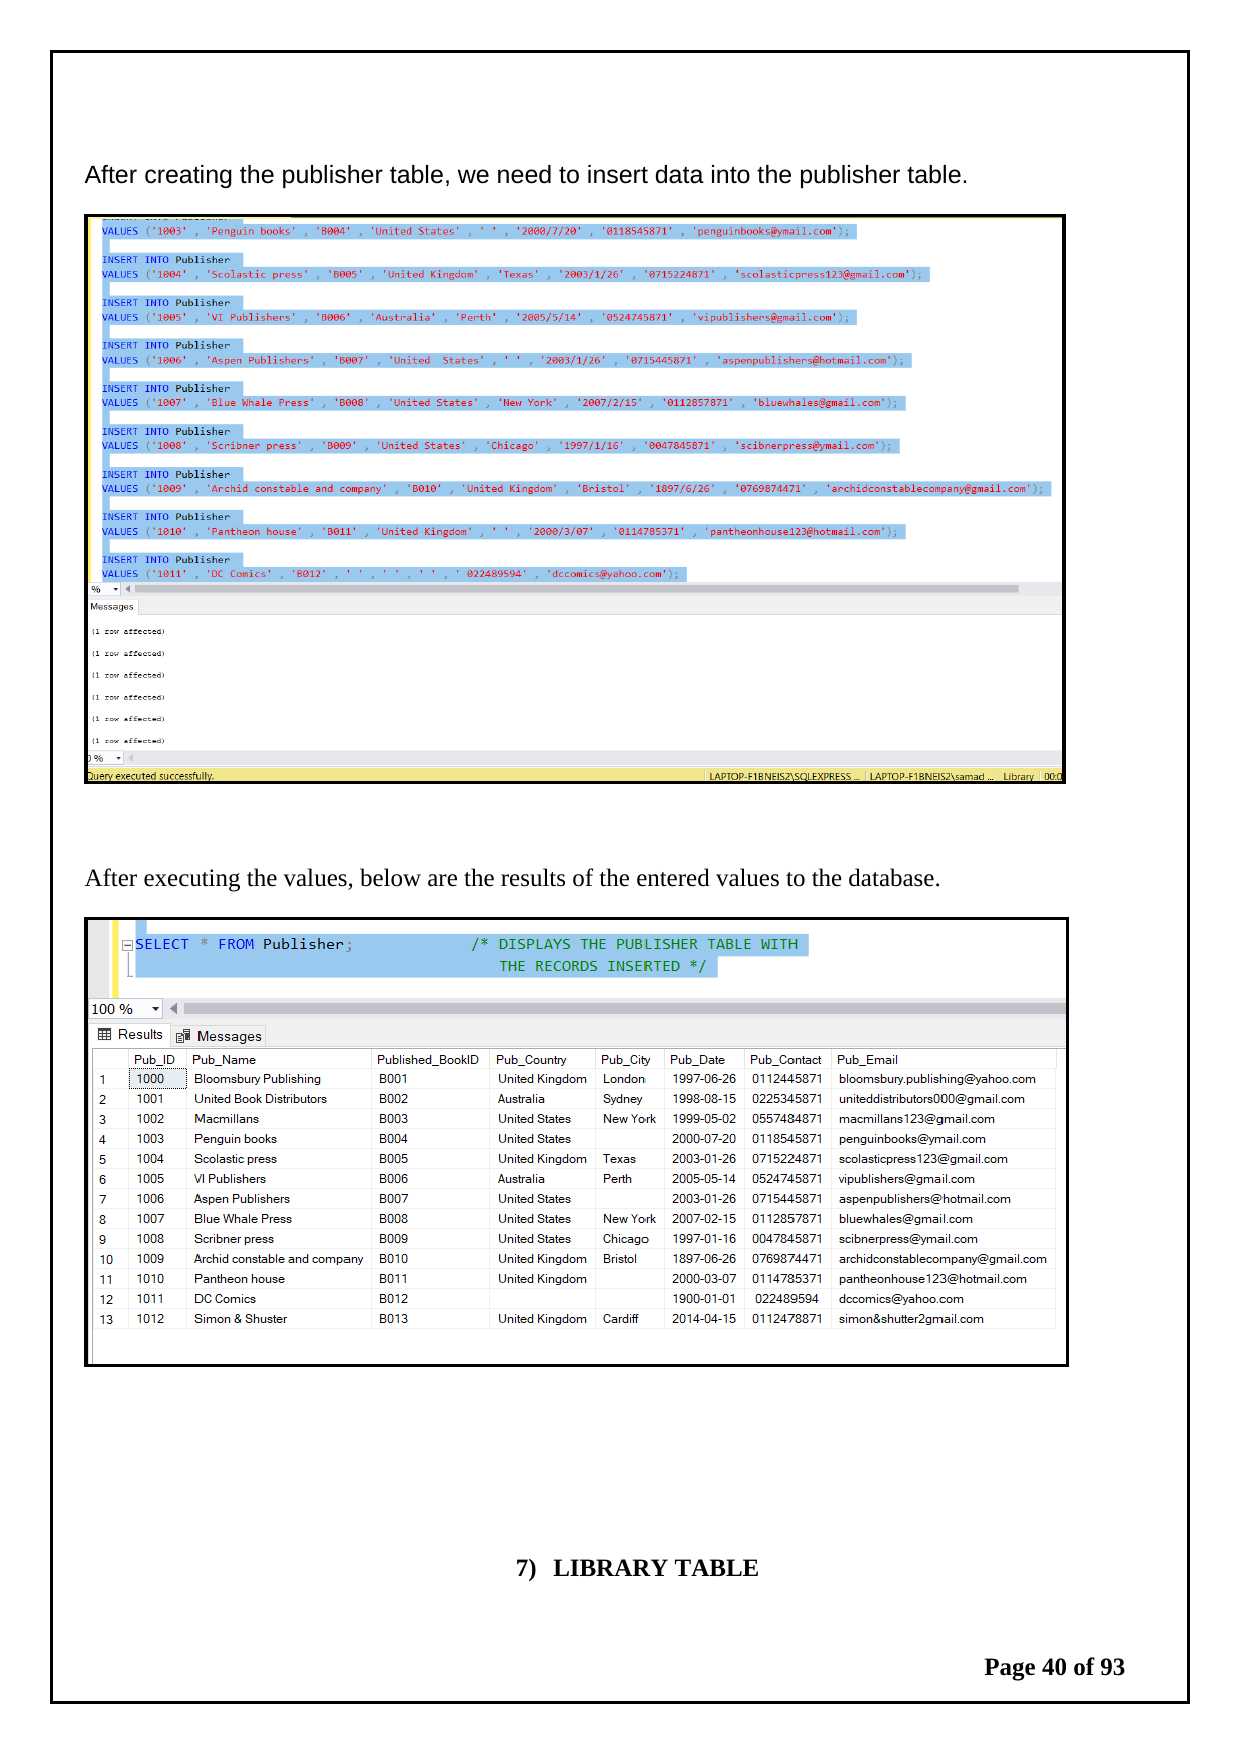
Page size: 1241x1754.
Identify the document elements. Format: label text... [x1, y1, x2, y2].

picture [88, 920, 1066, 1364]
subtitle LIBRARY TABLE [150, 1553, 1125, 1582]
text After creating the publisher table, we need to insert data into the publisher table. [84, 160, 1125, 189]
picture [88, 217, 1062, 781]
text After executing the values, below are the results of the entered values to the database. [84, 863, 1125, 892]
